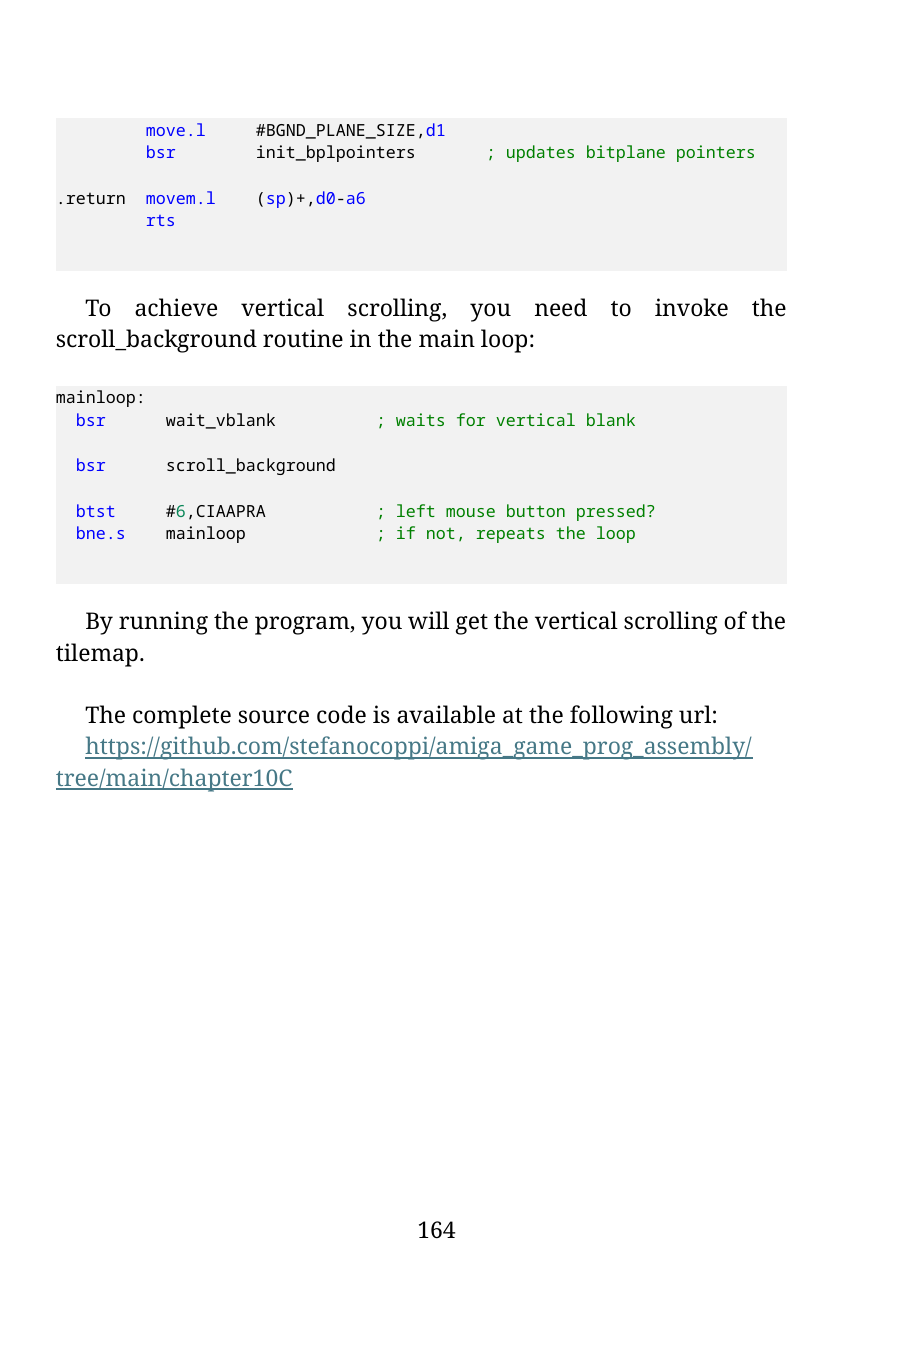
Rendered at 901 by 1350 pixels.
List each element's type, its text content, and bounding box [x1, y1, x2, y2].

text btst #6,CIAAPRA ; left mouse button pressed? [56, 499, 787, 522]
text bne.s mainloop ; if not, repeats the loop [56, 522, 787, 545]
text By running the program, you will get the vertical scrolling of the tilemap. [56, 605, 787, 668]
text bsr wait_vblank ; waits for vertical blank [56, 409, 787, 431]
text move.l #BGND_PLANE_SIZE,d1 [56, 118, 787, 141]
text bsr init_bplpointers ; updates bitplane pointers [56, 141, 787, 163]
text To achieve vertical scrolling, you need to invoke the scroll_background routine in the main loop: [56, 292, 787, 355]
text The complete source code is available at the following url: [56, 699, 787, 730]
text bsr scroll_background [56, 454, 787, 477]
text rts [56, 209, 787, 232]
text .return movem.l (sp)+,d0-a6 [56, 186, 787, 209]
text https://github.com/stefanocoppi/amiga_game_prog_assembly/tree/main/chapter10C [56, 730, 787, 793]
text mainloop: [56, 386, 787, 409]
